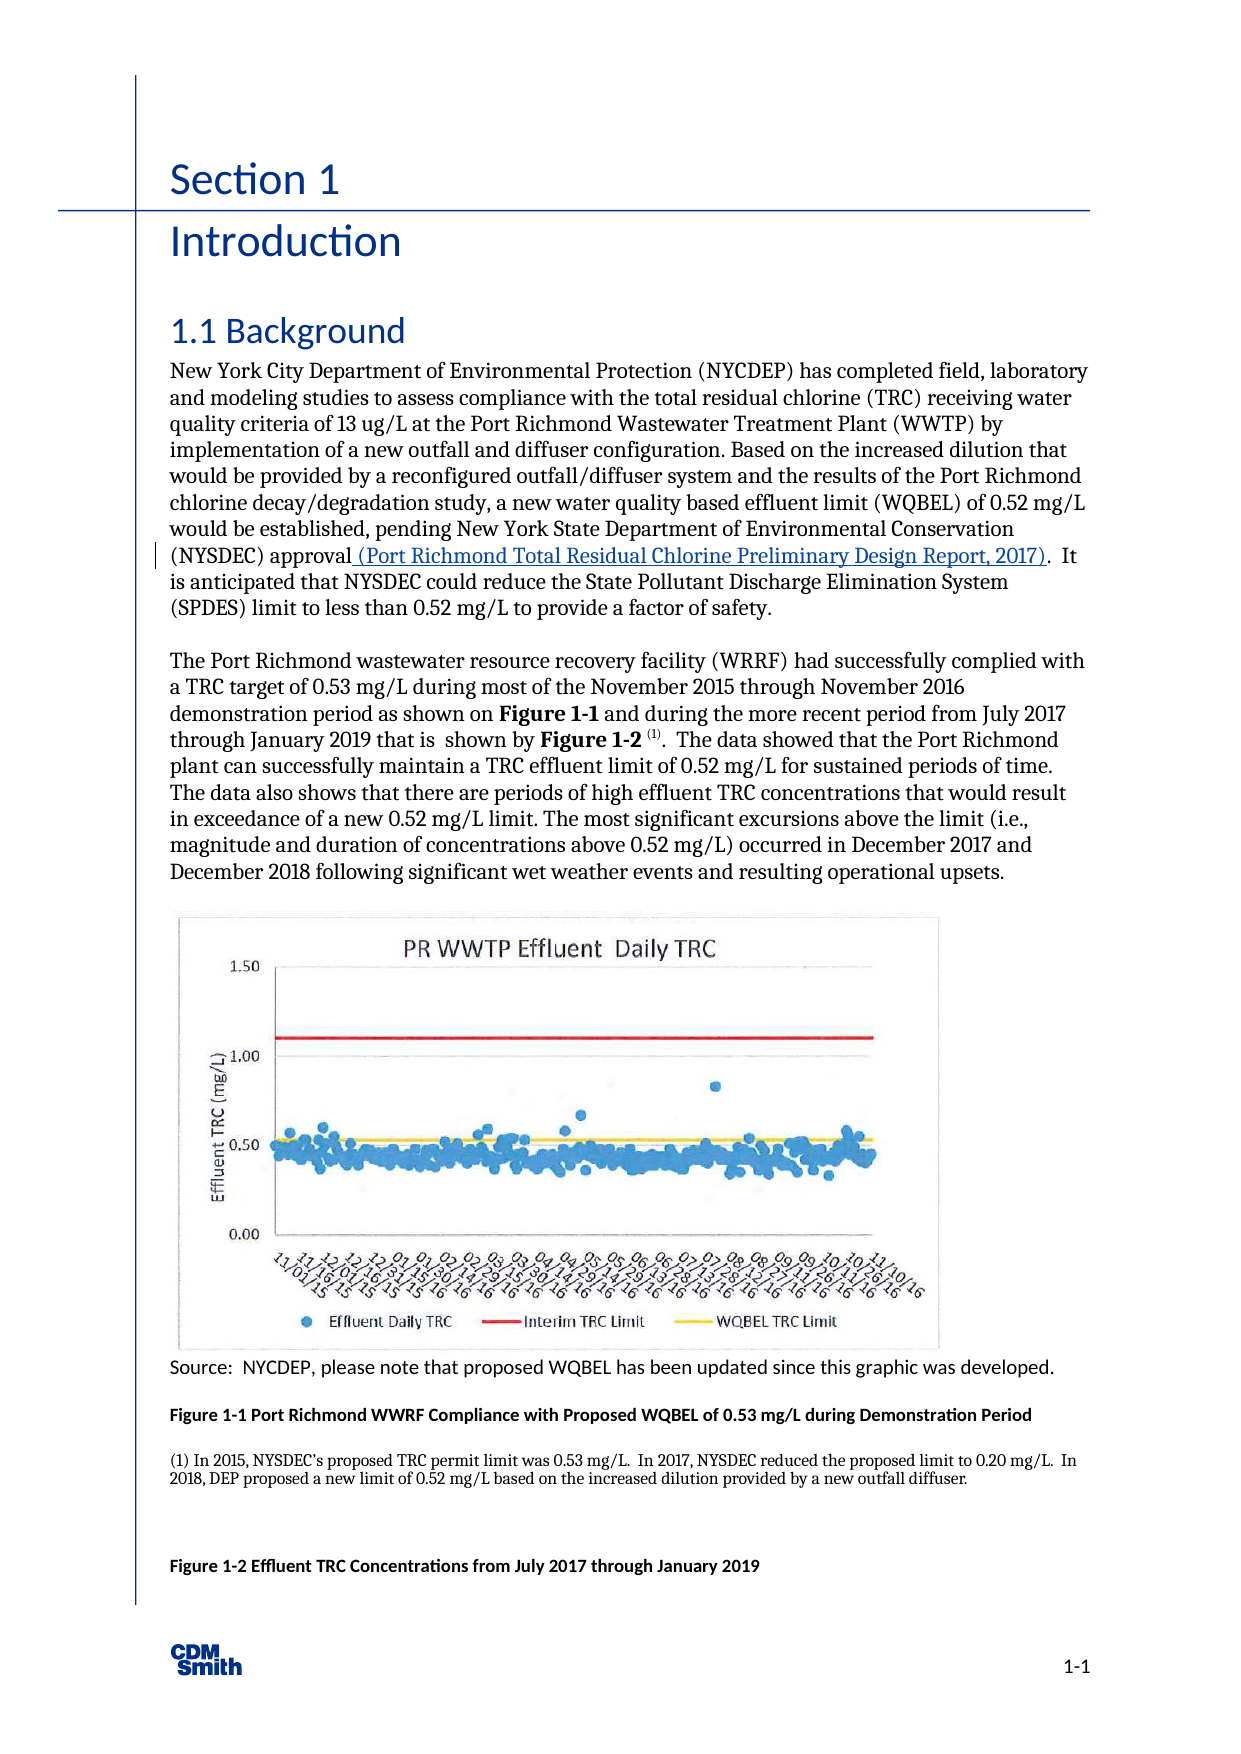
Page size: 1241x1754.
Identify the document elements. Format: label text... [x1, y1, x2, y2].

text New York City Department of Environmental Protection (NYCDEP) has completed field, laboratory and modeling studies to assess compliance with the total residual chlorine (TRC) receiving water quality criteria of 13 ug/L at the Port Richmond Wastewater Treatment Plant (WWTP) by implementation of a new outfall and diffuser configuration. Based on the increased dilution that would be provided by a reconfigured outfall/diffuser system and the results of the Port Richmond chlorine decay/degradation study, a new water quality based effluent limit (WQBEL) of 0.52 mg/L would be established, pending New York State Department of Environmental Conservation (NYSDEC) approval. It is anticipated that NYSDEC could reduce the State Pollutant Discharge Elimination System (SPDES) limit to less than 0.52 mg/L to provide a factor of safety. [169, 358, 1090, 621]
text The Port Richmond wastewater resource recovery facility (WRRF) had successfully complied with a TRC target of 0.53 mg/L during most of the November 2015 through November 2016 demonstration period as shown on Figure 1-1 and during the more recent period from July 2017 through January 2019 that is shown by Figure 1-2 (1). The data showed that the Port Richmond plant can successfully maintain a TRC effluent limit of 0.52 mg/L for sustained periods of time. The data also shows that there are periods of high effluent TRC concentrations that would result in exceedance of a new 0.52 mg/L limit. The most significant excursions above the limit (i.e., magnitude and duration of concentrations above 0.52 mg/L) occurred in December 2017 and December 2018 following significant wet weather events and resulting operational upsets. [169, 648, 1090, 885]
text Figure 1-2 Effluent TRC Concentrations from July 2017 through January 2019 [169, 1556, 1090, 1577]
text (1) In 2015, NYSDEC’s proposed TRC permit limit was 0.53 mg/L. In 2017, NYSDEC reduced the proposed limit to 0.20 mg/L. In 2018, DEP proposed a new limit of 0.52 mg/L based on the increased dilution provided by a new outfall diffuser. [169, 1452, 1090, 1489]
text Figure 1-1 Port Richmond WWRF Compliance with Proposed WQBEL of 0.53 mg/L during Demonstration Period [169, 1405, 1090, 1426]
text Source: NYCDEP, please note that proposed WQBEL has been updated since this graphic was developed. [169, 1354, 1090, 1379]
subtitle 1.1 Background [169, 310, 1090, 352]
